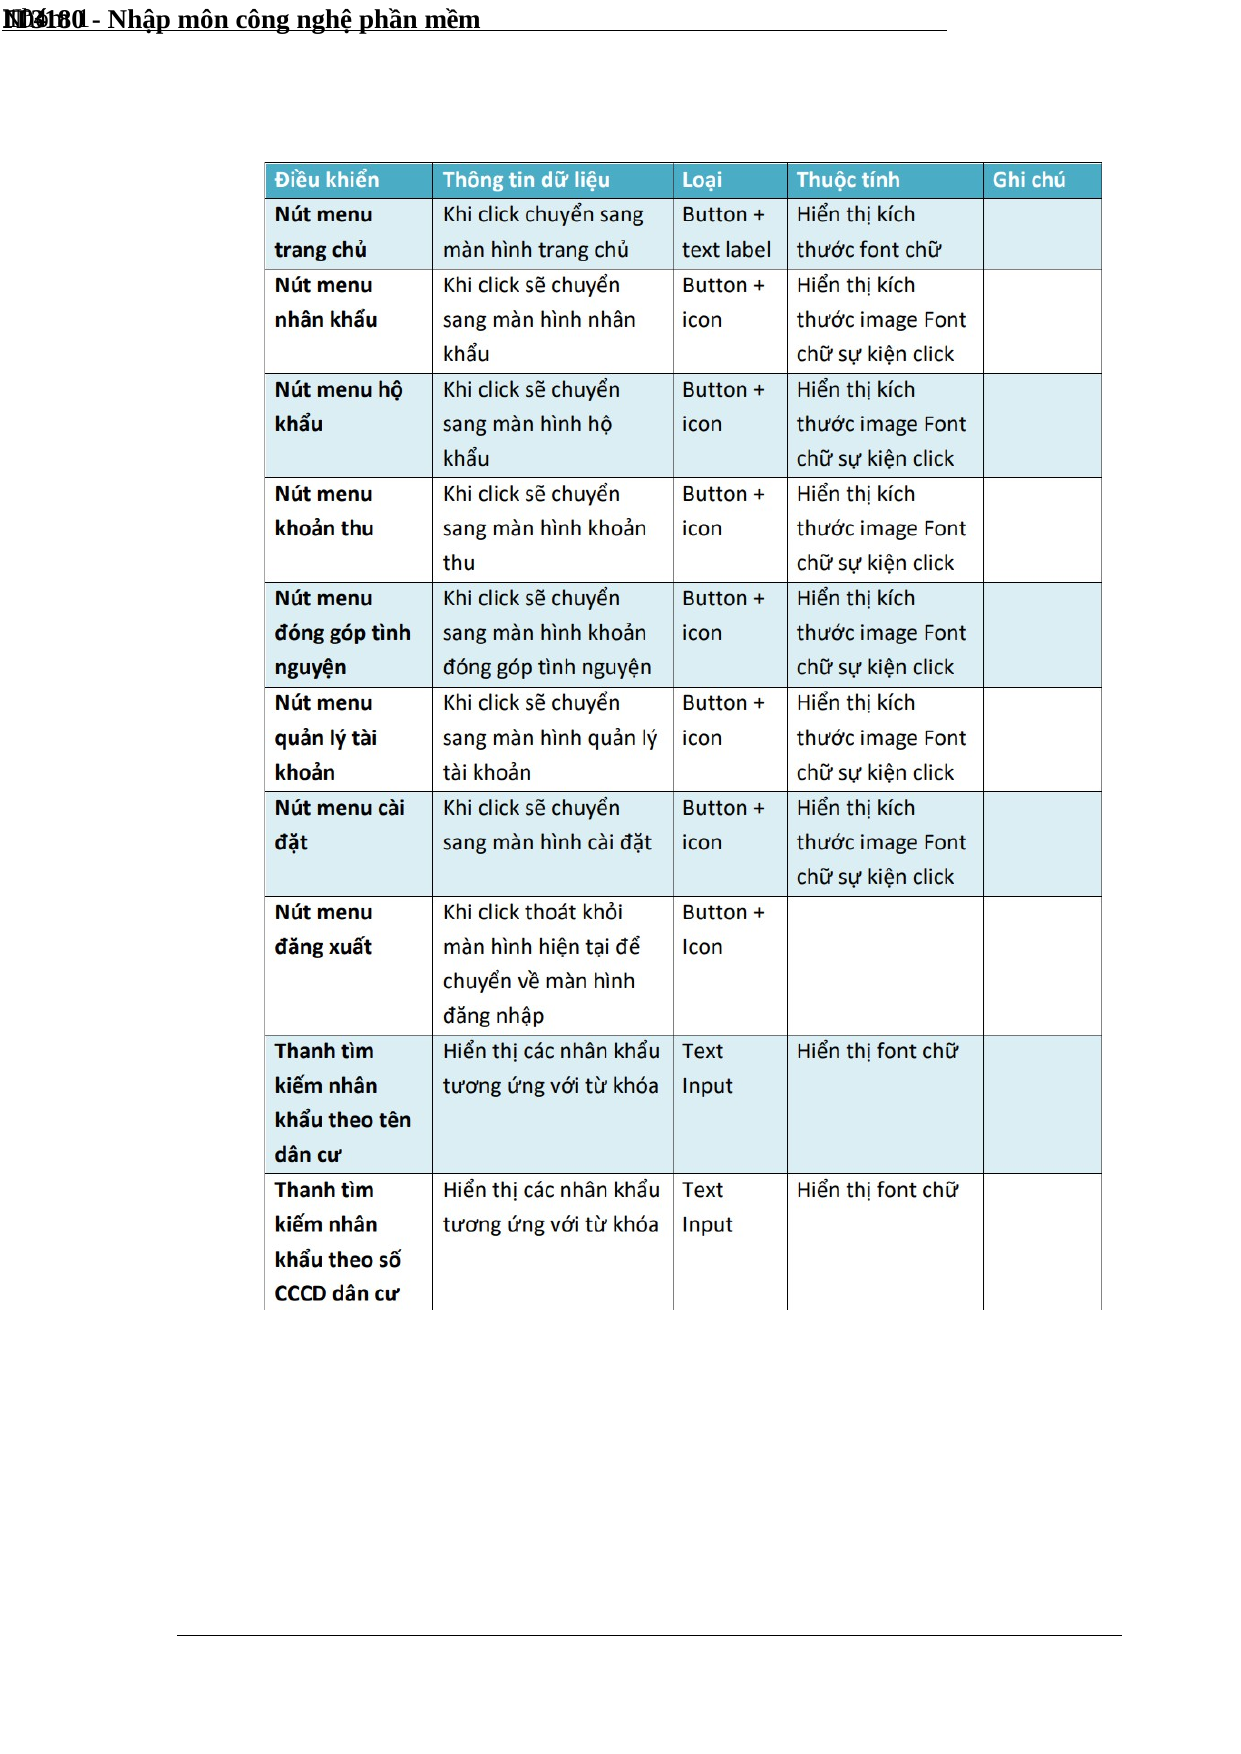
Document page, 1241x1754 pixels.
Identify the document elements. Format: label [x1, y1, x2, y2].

picture [264, 162, 1102, 1310]
